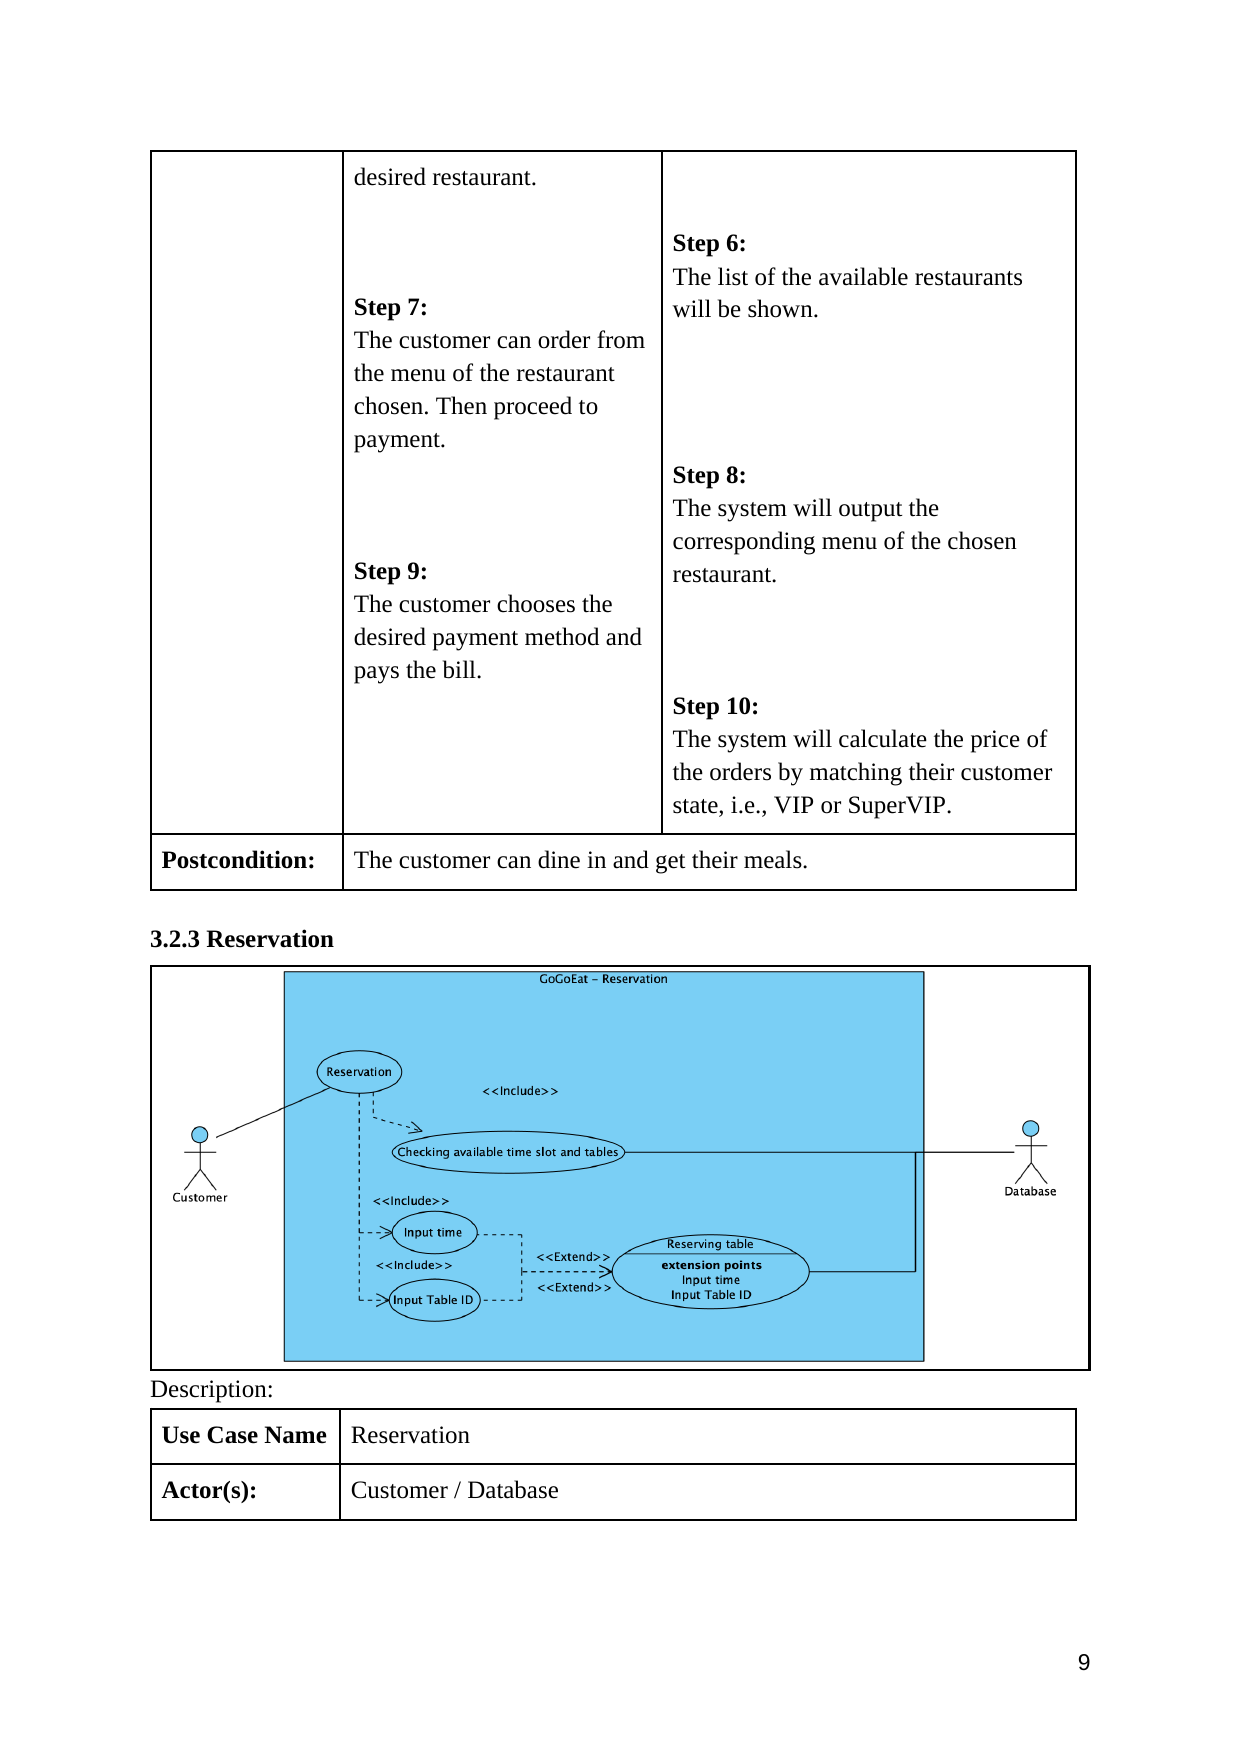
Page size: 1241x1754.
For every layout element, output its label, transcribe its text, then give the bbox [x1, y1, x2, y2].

subtitle 3.2.3 Reservation [150, 924, 1090, 953]
table_cell The customer can dine in and get their meals. [344, 835, 1075, 888]
table_cell [152, 152, 342, 833]
table_header Use Case Name [152, 1410, 339, 1463]
table_cell Actor(s): [152, 1465, 339, 1519]
table_header Reservation [341, 1410, 1075, 1463]
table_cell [663, 152, 1075, 833]
table_cell Customer / Database [341, 1465, 1075, 1519]
text Description: [150, 1374, 1090, 1403]
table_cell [344, 152, 661, 833]
table_cell Postcondition: [152, 835, 342, 888]
picture [152, 967, 1088, 1369]
